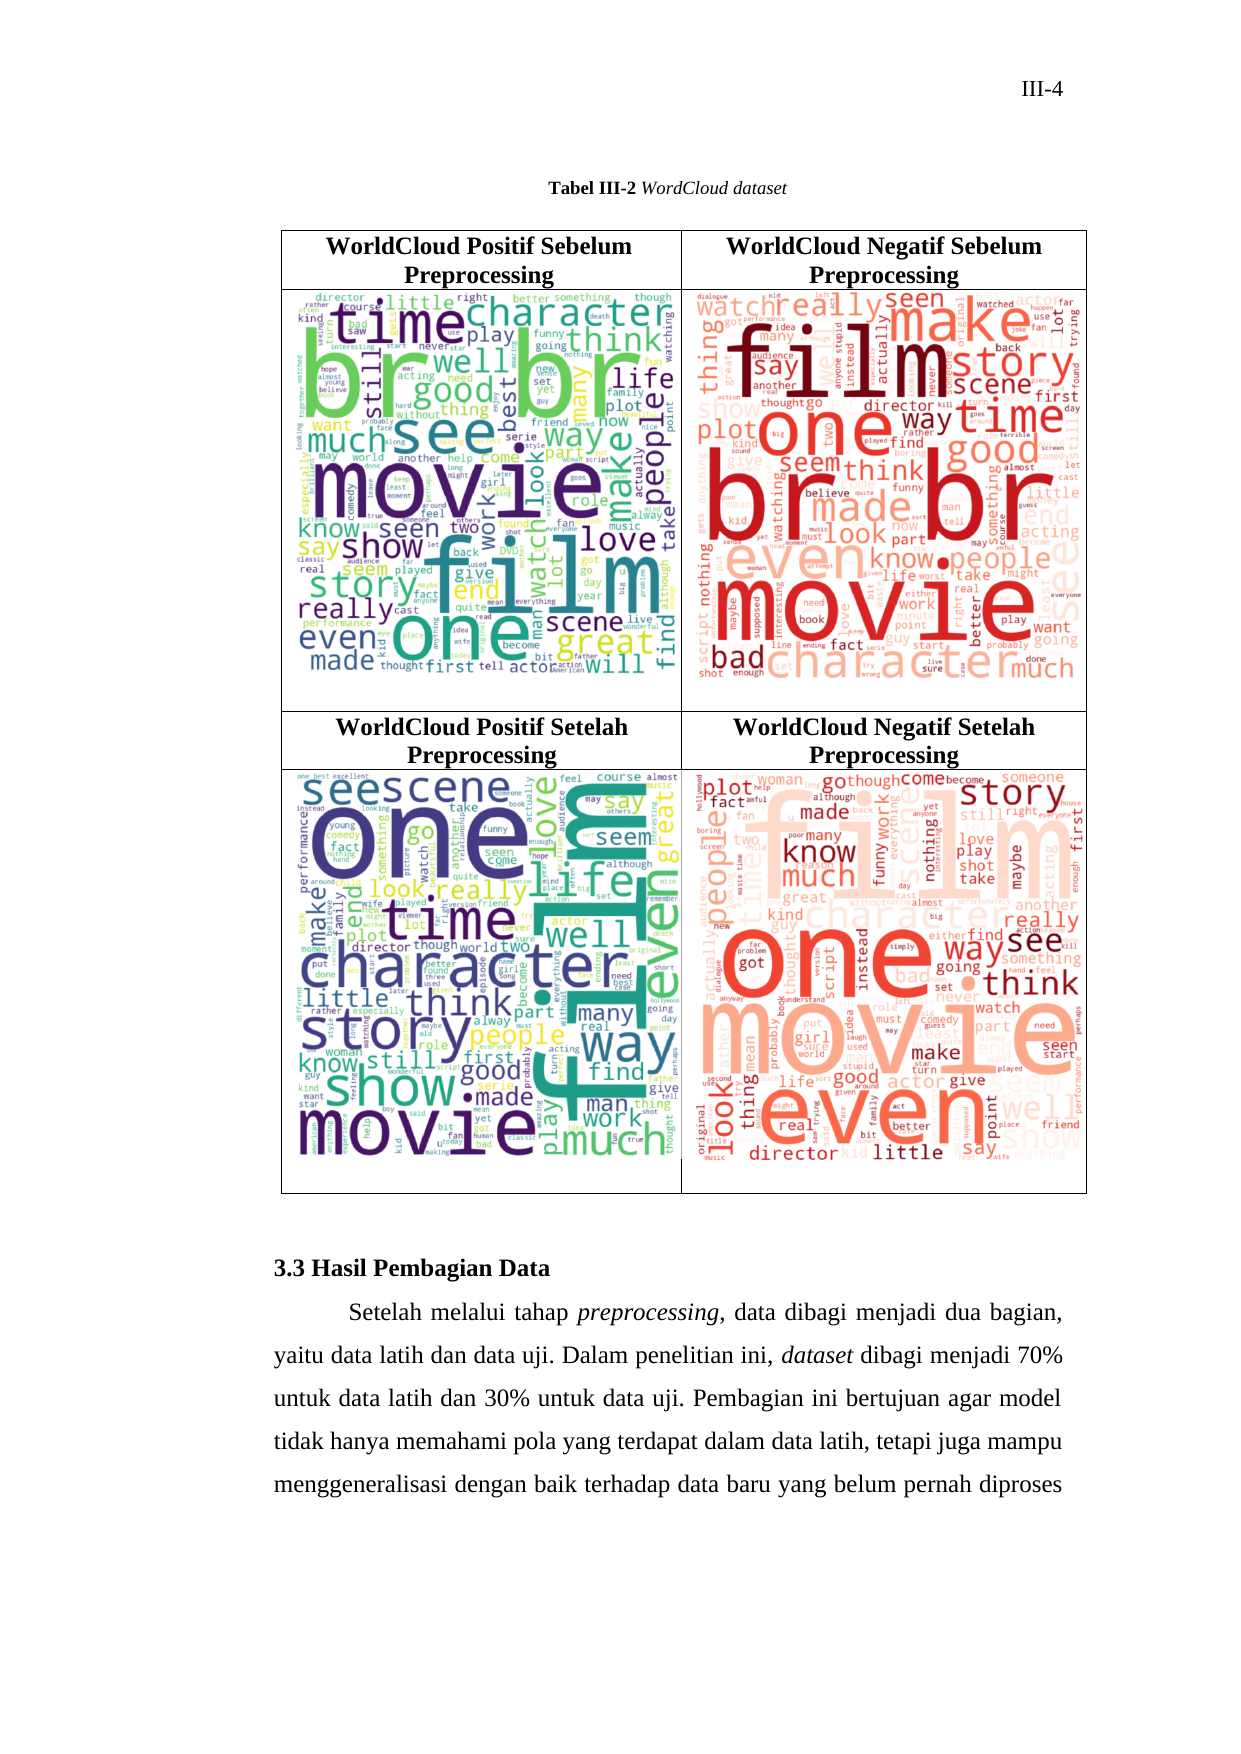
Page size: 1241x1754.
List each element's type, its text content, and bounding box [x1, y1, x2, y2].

table_cell [682, 290, 1086, 711]
table_cell [282, 770, 681, 1193]
subtitle Hasil Pembagian Data [274, 1253, 1063, 1282]
picture [293, 290, 679, 676]
table_cell WorldCloud Negatif Setelah Preprocessing [682, 712, 1086, 769]
table_cell [682, 770, 1086, 1193]
table_cell WorldCloud Positif Setelah Preprocessing [282, 712, 681, 769]
table_header WorldCloud Negatif Sebelum Preprocessing [682, 231, 1086, 289]
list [274, 1297, 1063, 1498]
picture [293, 770, 682, 1159]
picture [693, 770, 1086, 1163]
text Tabel ‎III-2 WordCloud dataset [236, 177, 1063, 199]
table_header WorldCloud Positif Sebelum Preprocessing [282, 231, 681, 289]
table_cell [282, 290, 681, 711]
picture [693, 290, 1084, 681]
